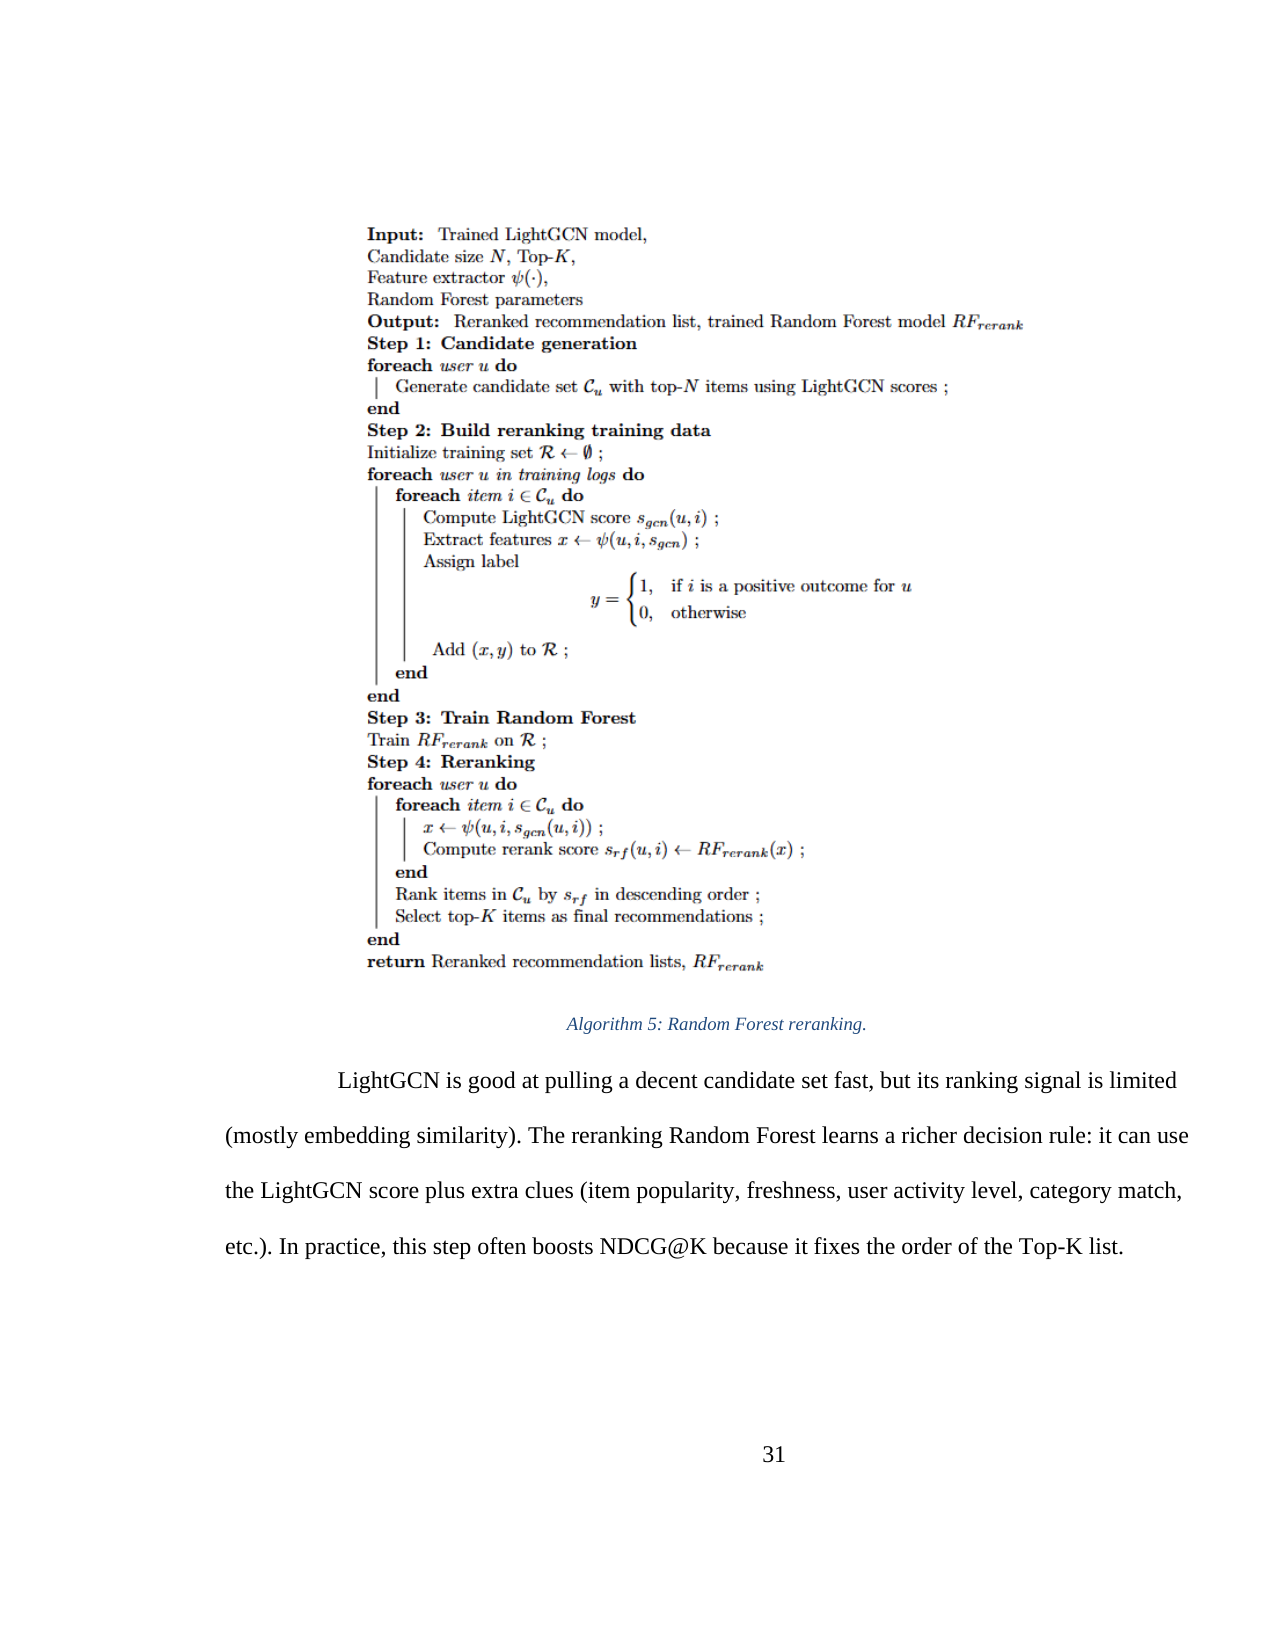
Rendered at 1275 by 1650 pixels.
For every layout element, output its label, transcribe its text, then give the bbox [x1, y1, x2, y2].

picture [352, 225, 1083, 973]
text Algorithm 5: Random Forest reranking. [225, 1013, 1210, 1034]
text LightGCN is good at pulling a decent candidate set fast, but its ranking signal is limited (mostly embedding similarity). The reranking Random Forest learns a richer decision rule: it can use the LightGCN score plus extra clues (item popularity, freshness, user activity level, category match, etc.). In practice, this step often boosts NDCG@K because it fixes the order of the Top-K list. [225, 1066, 1210, 1259]
